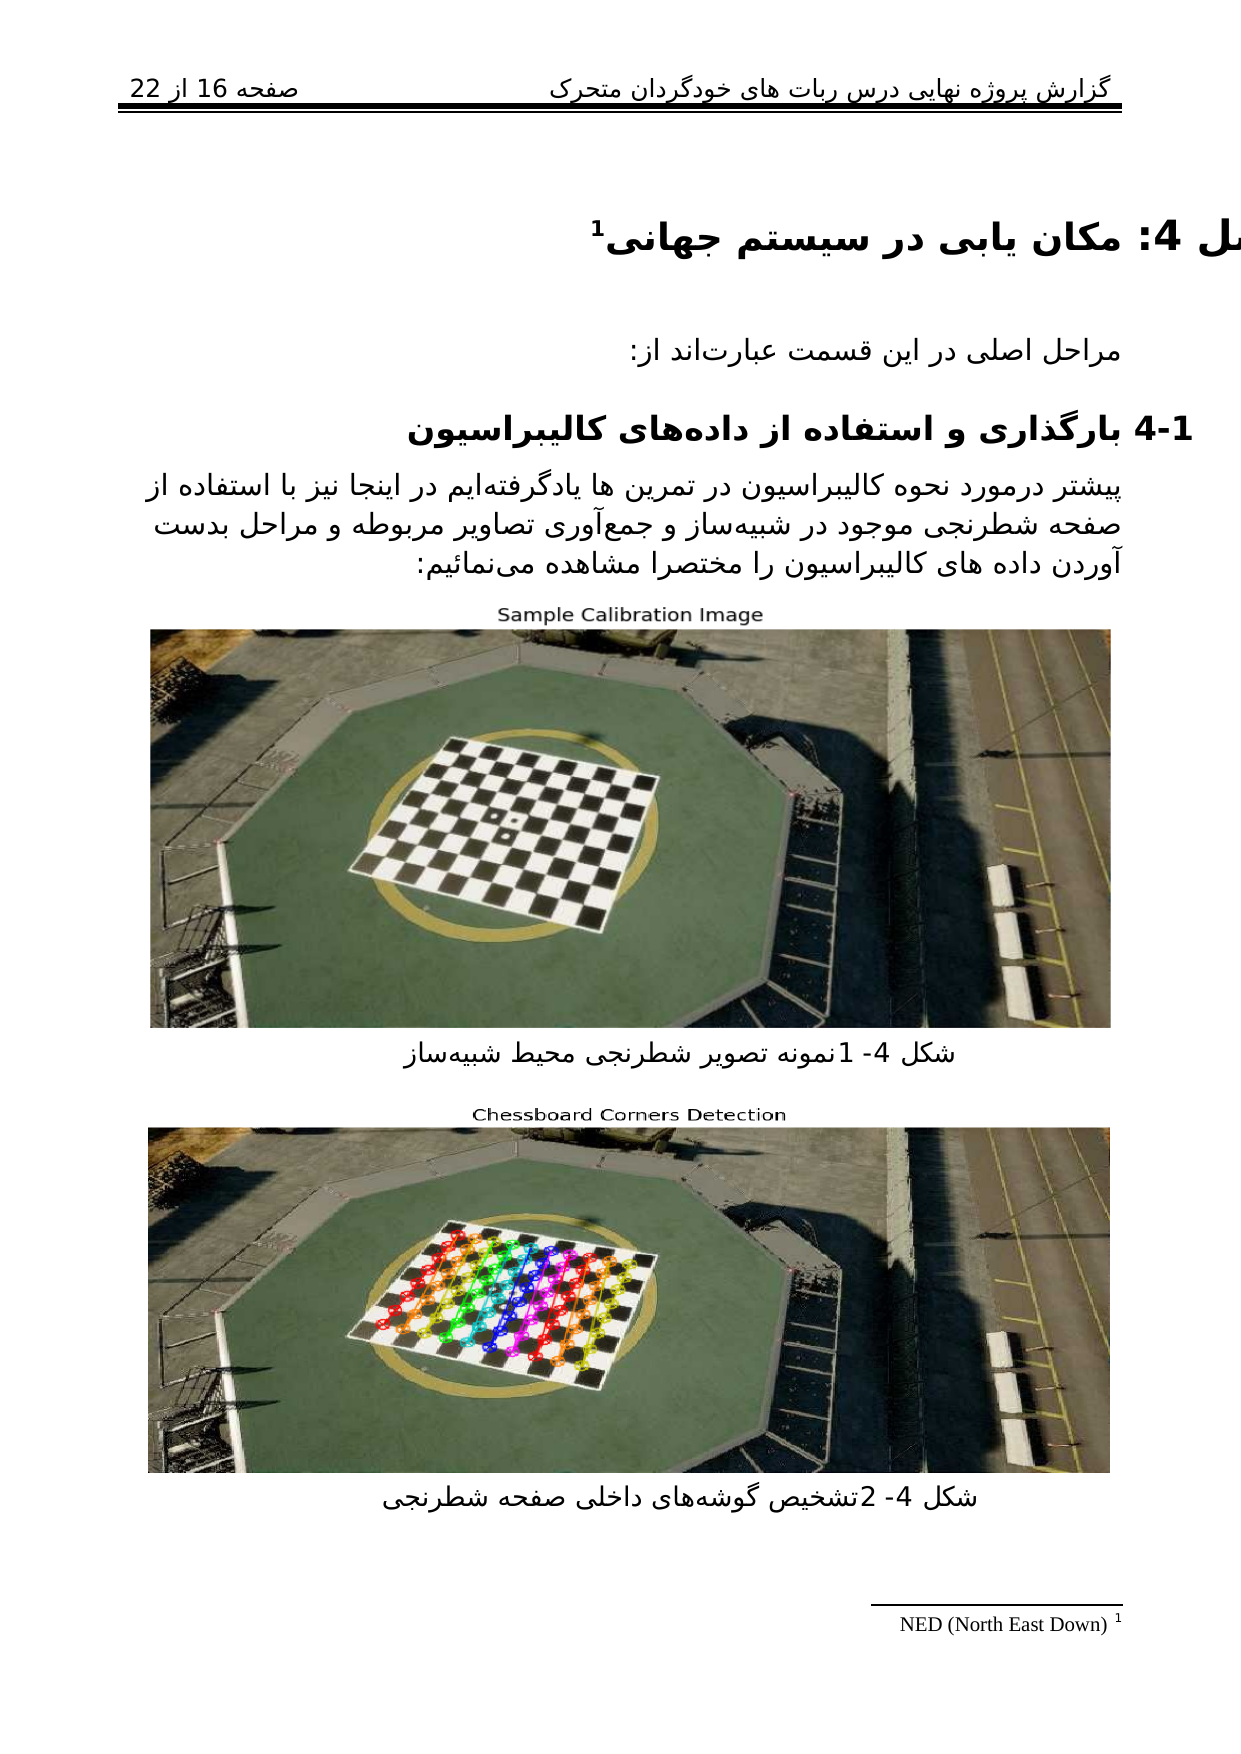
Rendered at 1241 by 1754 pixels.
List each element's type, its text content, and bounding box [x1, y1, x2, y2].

picture [138, 597, 1122, 1038]
text نمونه تصویر شطرنجی محیط شبیه‌ساز [118, 1042, 650, 1068]
text مراحل اصلی در این قسمت عبارت‌اند از: [118, 333, 1122, 367]
subtitle مکان یابی در سیستم جهانی [118, 212, 1122, 261]
text تشخیص گوشه‌های داخلی صفحه شطرنجی [434, 1485, 1122, 1512]
text نمونه تصویر شطرنجی محیط شبیه‌ساز [637, 1042, 1122, 1068]
text تشخیص گوشه‌های داخلی صفحه شطرنجی [118, 1485, 447, 1512]
subtitle بارگذاری و استفاده از داده‌های کالیبراسیون [118, 409, 1122, 448]
text پیشتر درمورد نحوه کالیبراسیون در تمرین ها یادگرفته‌ایم در اینجا نیز با استفاده از صفحه شطرنجی موجود در شبیه‌ساز و جمع‌آوری تصاویر مربوطه و مراحل بدست آوردن داده های کالیبراسیون را مختصرا مشاهده می‌نمائیم: [118, 468, 1122, 580]
picture [136, 1099, 1122, 1481]
